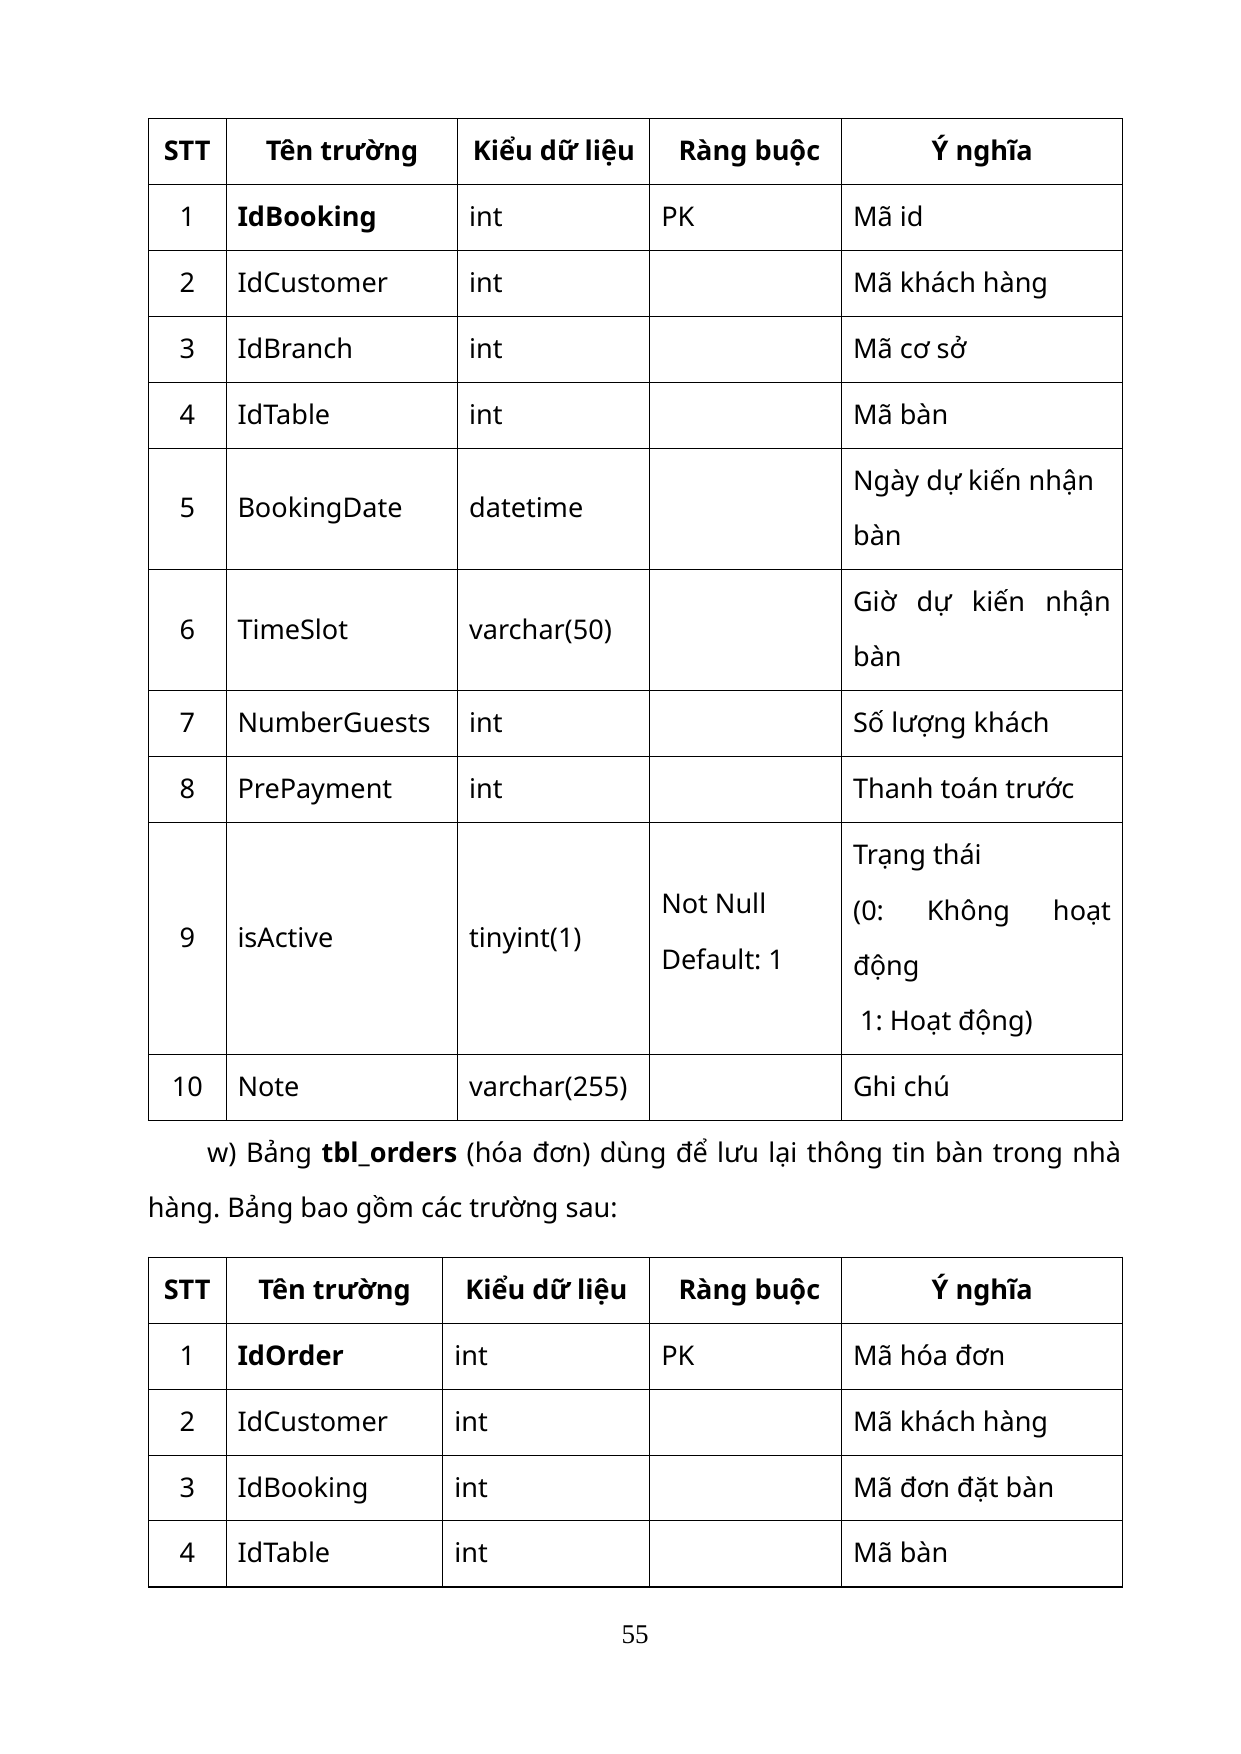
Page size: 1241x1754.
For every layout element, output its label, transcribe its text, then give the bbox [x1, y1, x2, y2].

table_cell Ghi chú [842, 1055, 1122, 1120]
table_cell Mã bàn [842, 383, 1122, 448]
table_cell Trạng thái (0: Không hoạt động 1: Hoạt động) [842, 823, 1122, 1054]
table_header Kiểu dữ liệu [443, 1258, 649, 1323]
table_cell IdBranch [227, 317, 457, 382]
table_cell IdCustomer [227, 251, 457, 316]
table_cell IdBooking [227, 1456, 442, 1520]
table_header Tên trường [227, 119, 457, 184]
table_cell 1 [149, 1324, 226, 1388]
table_cell int [443, 1456, 649, 1520]
table_cell int [443, 1324, 649, 1388]
table_header Ý nghĩa [842, 119, 1122, 184]
list Bảng tbl_orders (hóa đơn) dùng để lưu lại thông tin bàn trong nhà hàng. Bảng bao gồm các trường sau: [148, 1133, 1122, 1226]
table_cell isActive [227, 823, 457, 1054]
table_cell Mã khách hàng [842, 1390, 1122, 1454]
table_header Tên trường [227, 1258, 442, 1323]
table_cell Mã hóa đơn [842, 1324, 1122, 1388]
table_cell [650, 317, 841, 382]
table_cell 9 [149, 823, 226, 1054]
table_cell tinyint(1) [458, 823, 649, 1054]
table_cell Mã khách hàng [842, 251, 1122, 316]
table_cell 3 [149, 317, 226, 382]
table_cell BookingDate [227, 449, 457, 569]
table_cell Not Null Default: 1 [650, 823, 841, 1054]
table_cell 6 [149, 570, 226, 690]
table_cell 2 [149, 251, 226, 316]
table_cell int [443, 1390, 649, 1454]
table_cell int [458, 691, 649, 756]
table_cell 8 [149, 757, 226, 822]
table_cell 2 [149, 1390, 226, 1454]
table_cell NumberGuests [227, 691, 457, 756]
table_cell Note [227, 1055, 457, 1120]
table_header STT [149, 119, 226, 184]
table_cell int [443, 1521, 649, 1586]
table_cell PK [650, 185, 841, 250]
table_cell [650, 757, 841, 822]
table_cell varchar(255) [458, 1055, 649, 1120]
table_cell [650, 570, 841, 690]
table_cell varchar(50) [458, 570, 649, 690]
table_header Ràng buộc [650, 1258, 841, 1323]
table_cell [650, 691, 841, 756]
table_cell datetime [458, 449, 649, 569]
table_header STT [149, 1258, 226, 1323]
table_cell IdCustomer [227, 1390, 442, 1454]
table_cell Mã bàn [842, 1521, 1122, 1586]
table_cell IdBooking [227, 185, 457, 250]
table_cell [650, 449, 841, 569]
table_cell int [458, 757, 649, 822]
table_cell IdTable [227, 1521, 442, 1586]
table_header Ý nghĩa [842, 1258, 1122, 1323]
table_cell int [458, 251, 649, 316]
table_cell [650, 1055, 841, 1120]
table_cell Thanh toán trước [842, 757, 1122, 822]
table_cell 3 [149, 1456, 226, 1520]
table_cell Mã đơn đặt bàn [842, 1456, 1122, 1520]
table_header Ràng buộc [650, 119, 841, 184]
table_cell [650, 383, 841, 448]
table_cell Mã id [842, 185, 1122, 250]
table_cell int [458, 317, 649, 382]
table_cell IdTable [227, 383, 457, 448]
table_cell PK [650, 1324, 841, 1388]
table_cell [650, 1456, 841, 1520]
table_cell Ngày dự kiến nhận bàn [842, 449, 1122, 569]
table_cell Mã cơ sở [842, 317, 1122, 382]
table_header Kiểu dữ liệu [458, 119, 649, 184]
table_cell 4 [149, 1521, 226, 1586]
table_cell 1 [149, 185, 226, 250]
table_cell PrePayment [227, 757, 457, 822]
table_cell 10 [149, 1055, 226, 1120]
table_cell 5 [149, 449, 226, 569]
table_cell int [458, 383, 649, 448]
table_cell [650, 251, 841, 316]
table_cell 7 [149, 691, 226, 756]
table_cell int [458, 185, 649, 250]
table_cell Giờ dự kiến nhận bàn [842, 570, 1122, 690]
table_cell Số lượng khách [842, 691, 1122, 756]
table_cell [650, 1521, 841, 1586]
table_cell TimeSlot [227, 570, 457, 690]
table_cell 4 [149, 383, 226, 448]
table_cell IdOrder [227, 1324, 442, 1388]
table_cell [650, 1390, 841, 1454]
